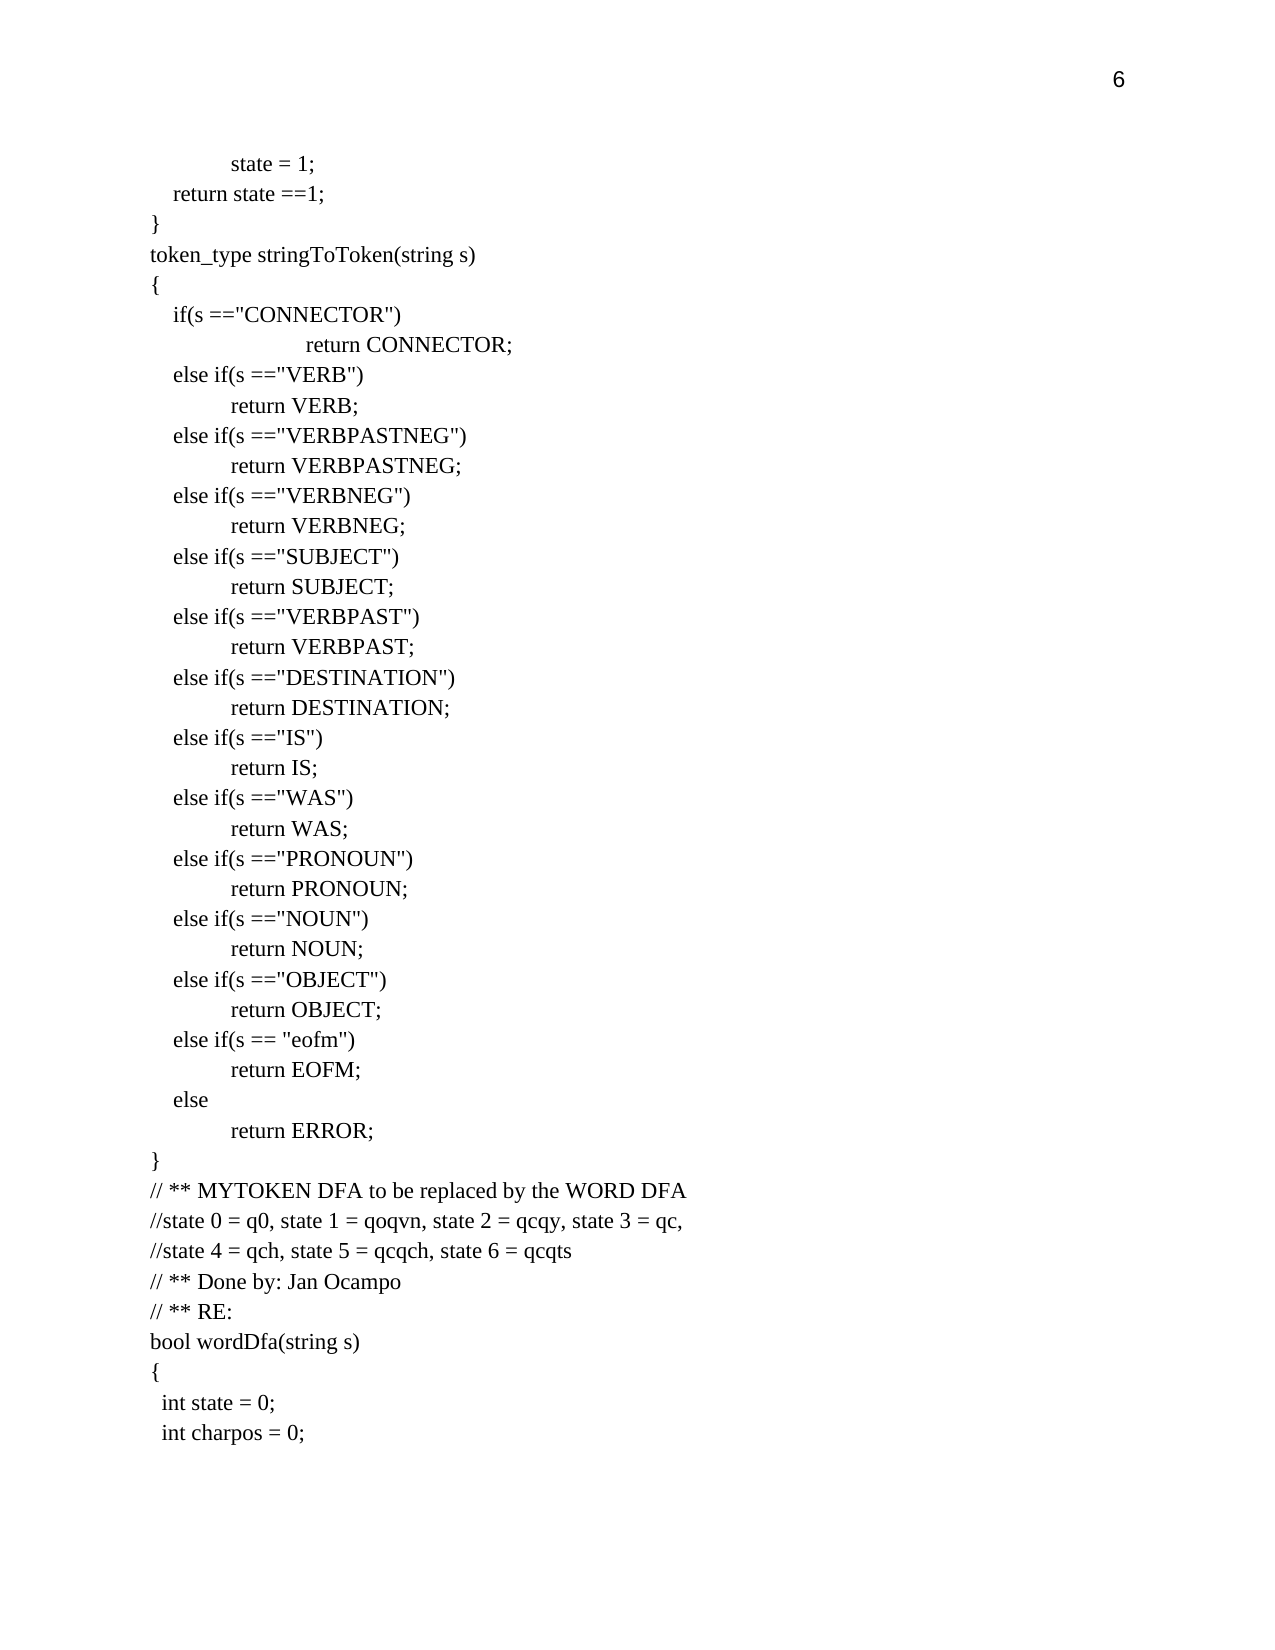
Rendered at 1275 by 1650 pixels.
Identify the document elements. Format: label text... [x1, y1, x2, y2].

text return NOUN; [150, 935, 1125, 962]
text } [150, 210, 1125, 237]
text else if(s =="VERBPASTNEG") [150, 422, 1125, 448]
text else if(s =="VERB") [150, 361, 1125, 388]
text else if(s =="SUBJECT") [150, 543, 1125, 569]
text { [150, 1358, 1125, 1385]
text bool wordDfa(string s) [150, 1328, 1125, 1354]
text return SUBJECT; [150, 573, 1125, 599]
text return VERBNEG; [150, 512, 1125, 539]
text return PRONOUN; [150, 875, 1125, 901]
text return OBJECT; [150, 996, 1125, 1022]
text else if(s =="VERBPAST") [150, 603, 1125, 629]
text } [150, 1147, 1125, 1173]
text return DESTINATION; [150, 694, 1125, 720]
text return VERBPAST; [150, 633, 1125, 660]
text else if(s =="VERBNEG") [150, 482, 1125, 509]
text return ERROR; [150, 1117, 1125, 1143]
text int charpos = 0; [150, 1419, 1125, 1445]
text return EOFM; [150, 1056, 1125, 1083]
text if(s =="CONNECTOR") [150, 301, 1125, 327]
text else if(s =="NOUN") [150, 905, 1125, 932]
text else [150, 1086, 1125, 1113]
text int state = 0; [150, 1388, 1125, 1415]
text { [150, 271, 1125, 297]
text //state 0 = q0, state 1 = qoqvn, state 2 = qcqy, state 3 = qc, [150, 1207, 1125, 1234]
text else if(s =="DESTINATION") [150, 663, 1125, 690]
text return VERB; [150, 392, 1125, 418]
text return state ==1; [150, 180, 1125, 207]
text //state 4 = qch, state 5 = qcqch, state 6 = qcqts [150, 1237, 1125, 1264]
text else if(s =="IS") [150, 724, 1125, 750]
text // ** Done by: Jan Ocampo [150, 1268, 1125, 1294]
text return IS; [150, 754, 1125, 781]
text else if(s =="WAS") [150, 784, 1125, 811]
text // ** RE: [150, 1298, 1125, 1324]
text else if(s =="PRONOUN") [150, 845, 1125, 871]
text token_type stringToToken(string s) [150, 241, 1125, 267]
text else if(s == "eofm") [150, 1026, 1125, 1052]
text return VERBPASTNEG; [150, 452, 1125, 478]
text else if(s =="OBJECT") [150, 966, 1125, 992]
text return CONNECTOR; [150, 331, 1125, 358]
text state = 1; [150, 150, 1125, 176]
text // ** MYTOKEN DFA to be replaced by the WORD DFA [150, 1177, 1125, 1203]
text return WAS; [150, 814, 1125, 841]
